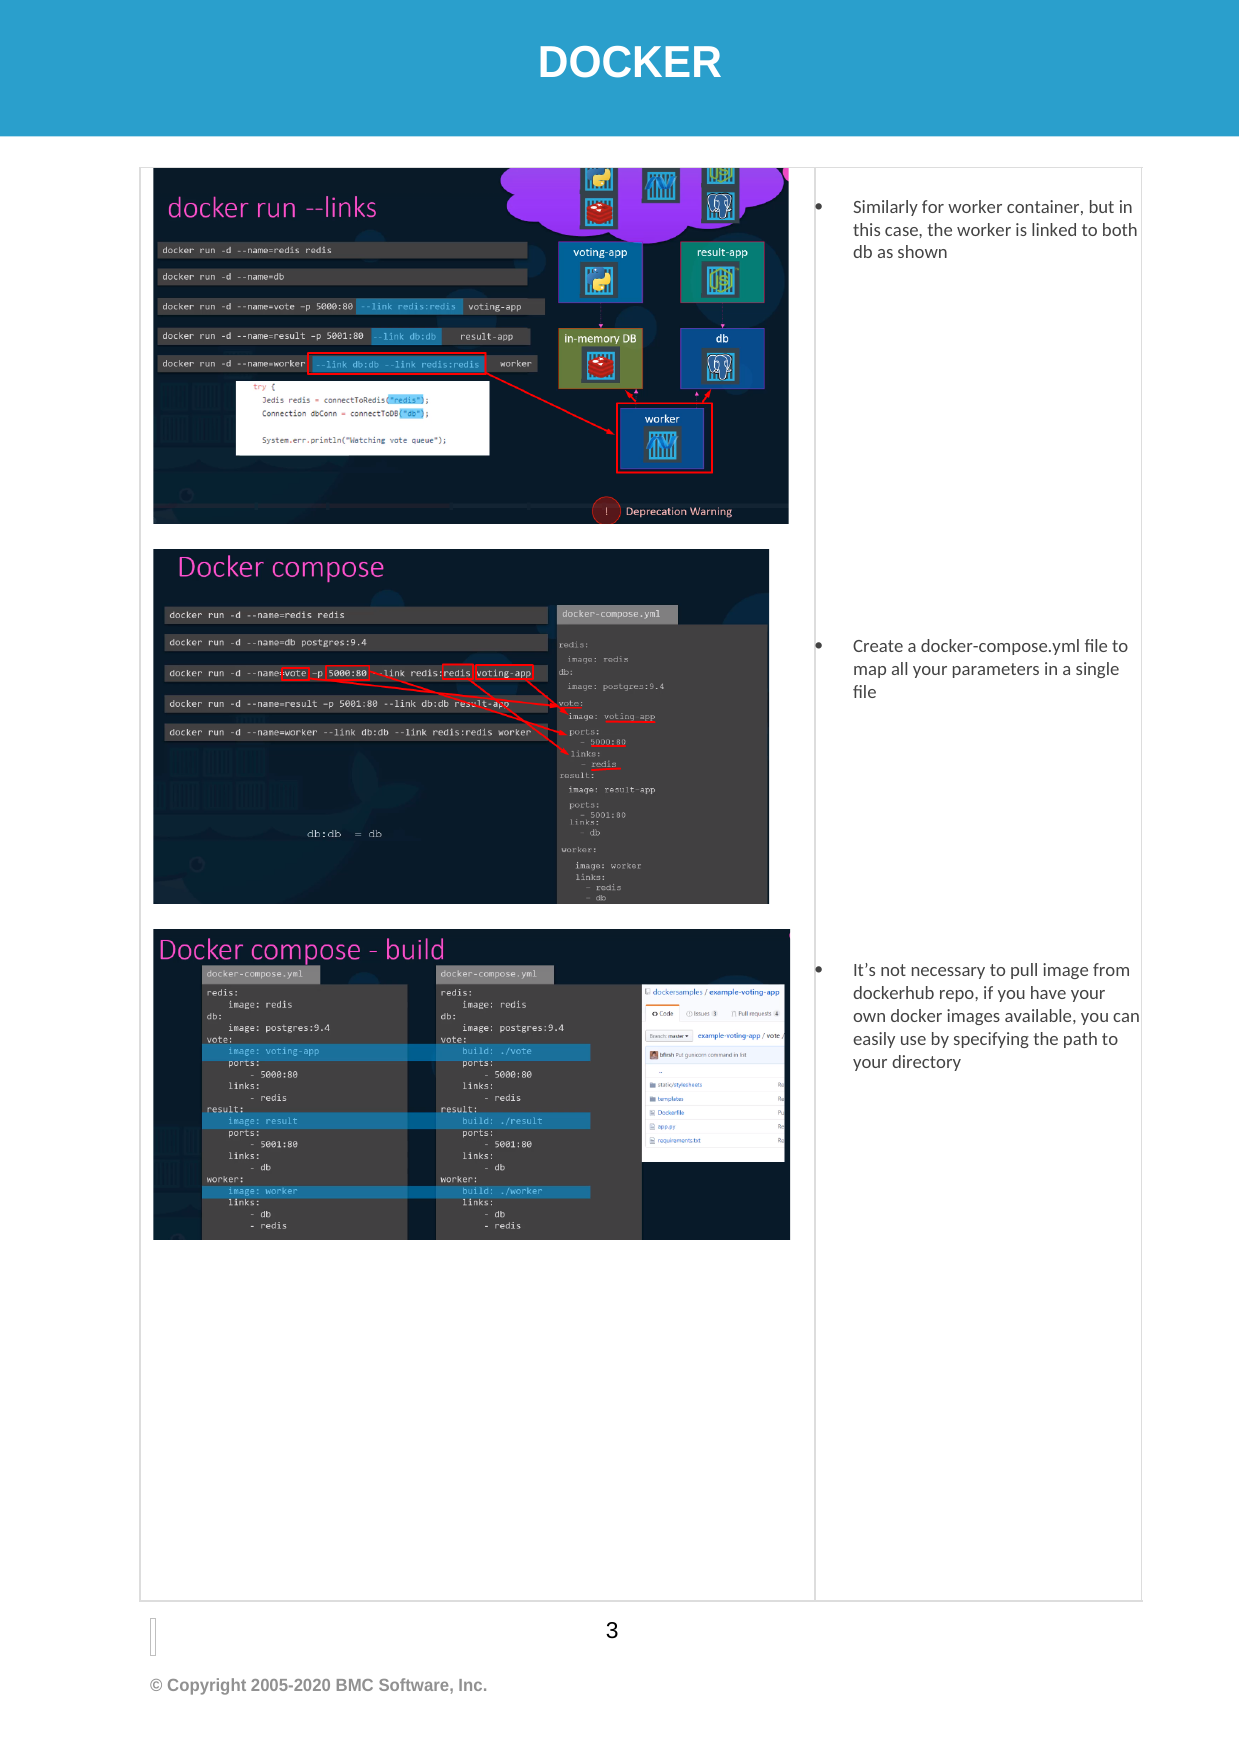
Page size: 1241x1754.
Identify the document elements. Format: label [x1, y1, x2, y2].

picture [153, 549, 770, 904]
table_header [141, 168, 814, 1600]
table_header [816, 168, 1141, 1600]
picture [153, 929, 791, 1240]
picture [153, 168, 789, 524]
